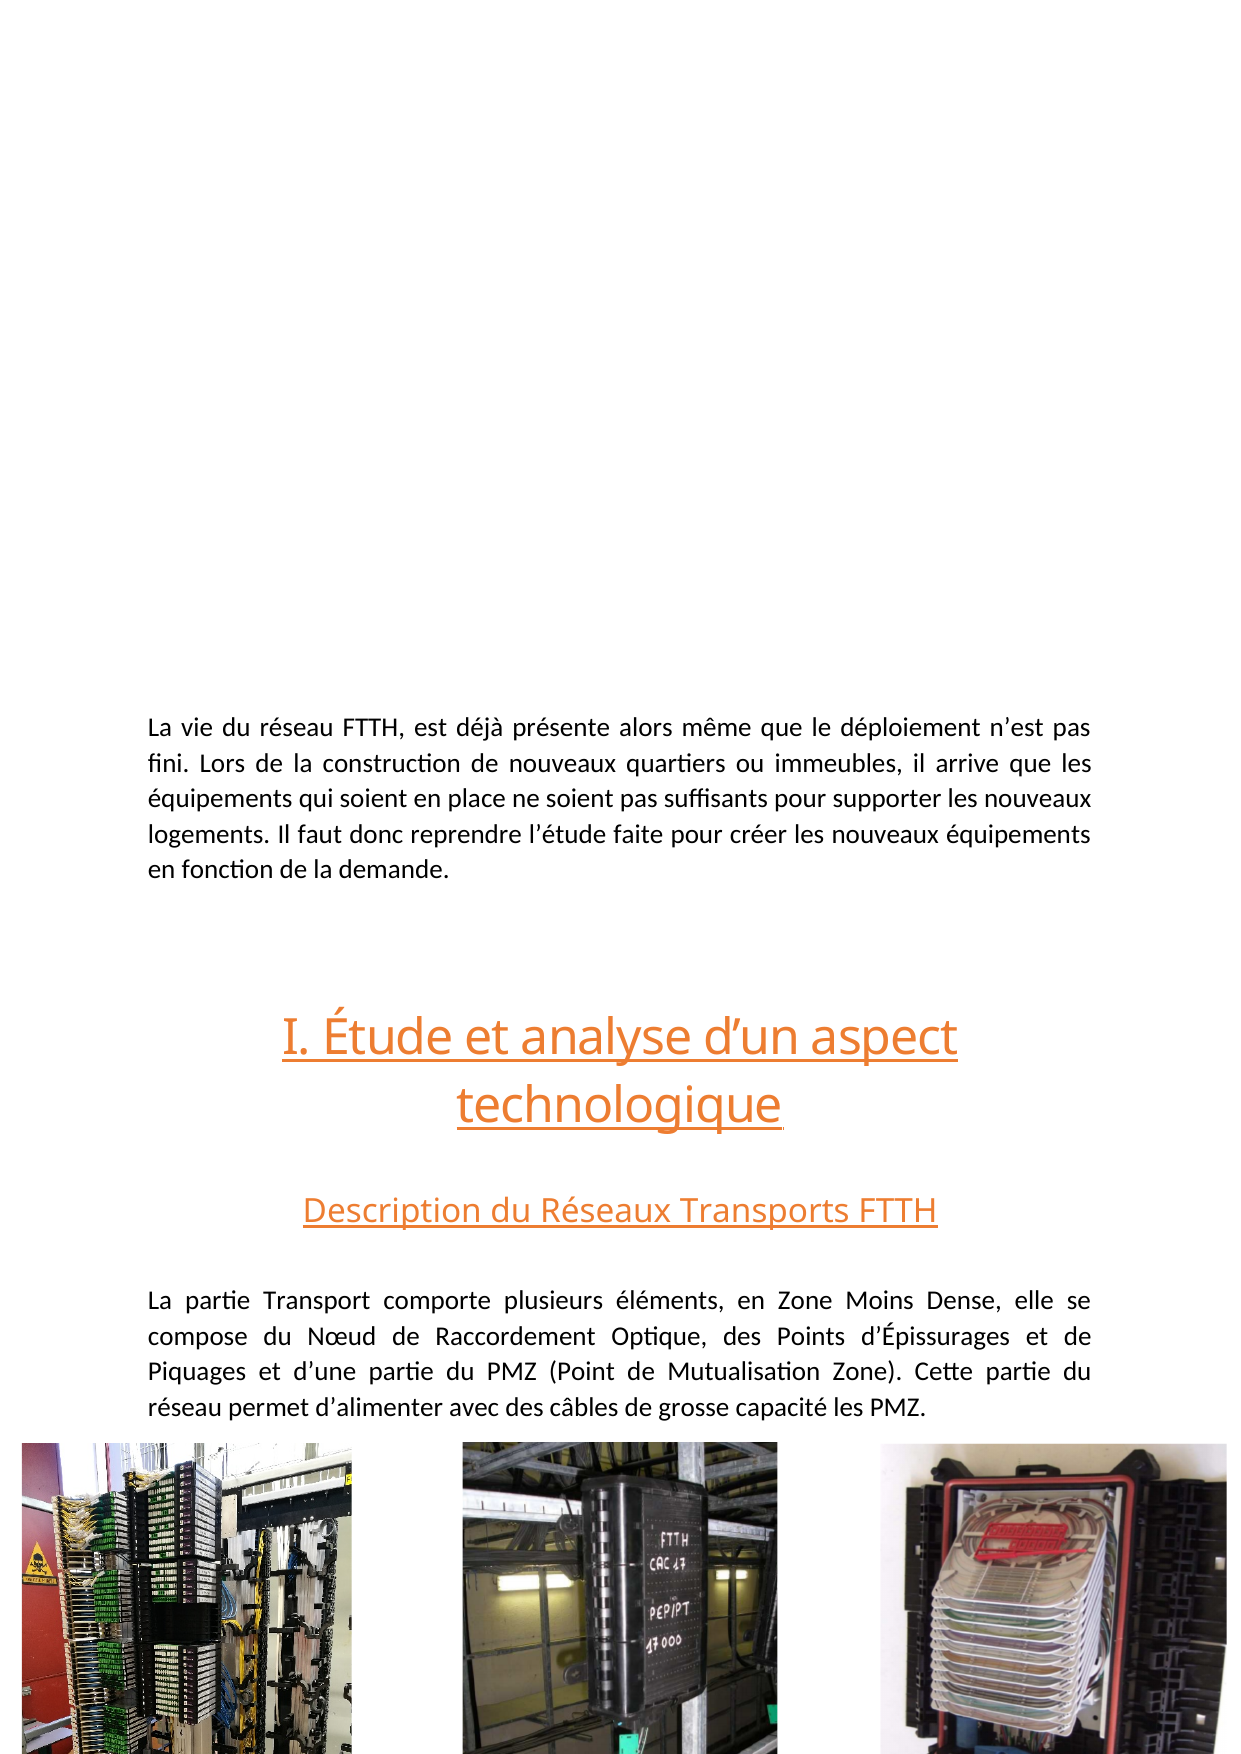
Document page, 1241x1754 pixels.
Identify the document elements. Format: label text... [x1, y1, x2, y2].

picture [881, 1444, 1227, 1754]
text La vie du réseau FTTH, est déjà présente alors même que le déploiement n’est pas fini. Lors de la construction de nouveaux quartiers ou immeubles, il arrive que les équipements qui soient en place ne soient pas suffisants pour supporter les nouveaux logements. Il faut donc reprendre l’étude faite pour créer les nouveaux équipements en fonction de la demande. [148, 710, 1093, 886]
subtitle Description du Réseaux Transports FTTH [148, 1187, 1093, 1233]
text La partie Transport comporte plusieurs éléments, en Zone Moins Dense, elle se compose du Nœud de Raccordement Optique, des Points d’Épissurages et de Piquages et d’une partie du PMZ (Point de Mutualisation Zone). Cette partie du réseau permet d’alimenter avec des câbles de grosse capacité les PMZ. [148, 1283, 1093, 1423]
title I. Étude et analyse d’un aspect technologique [148, 1001, 1093, 1138]
picture [462, 1442, 778, 1754]
picture [21, 1443, 352, 1754]
